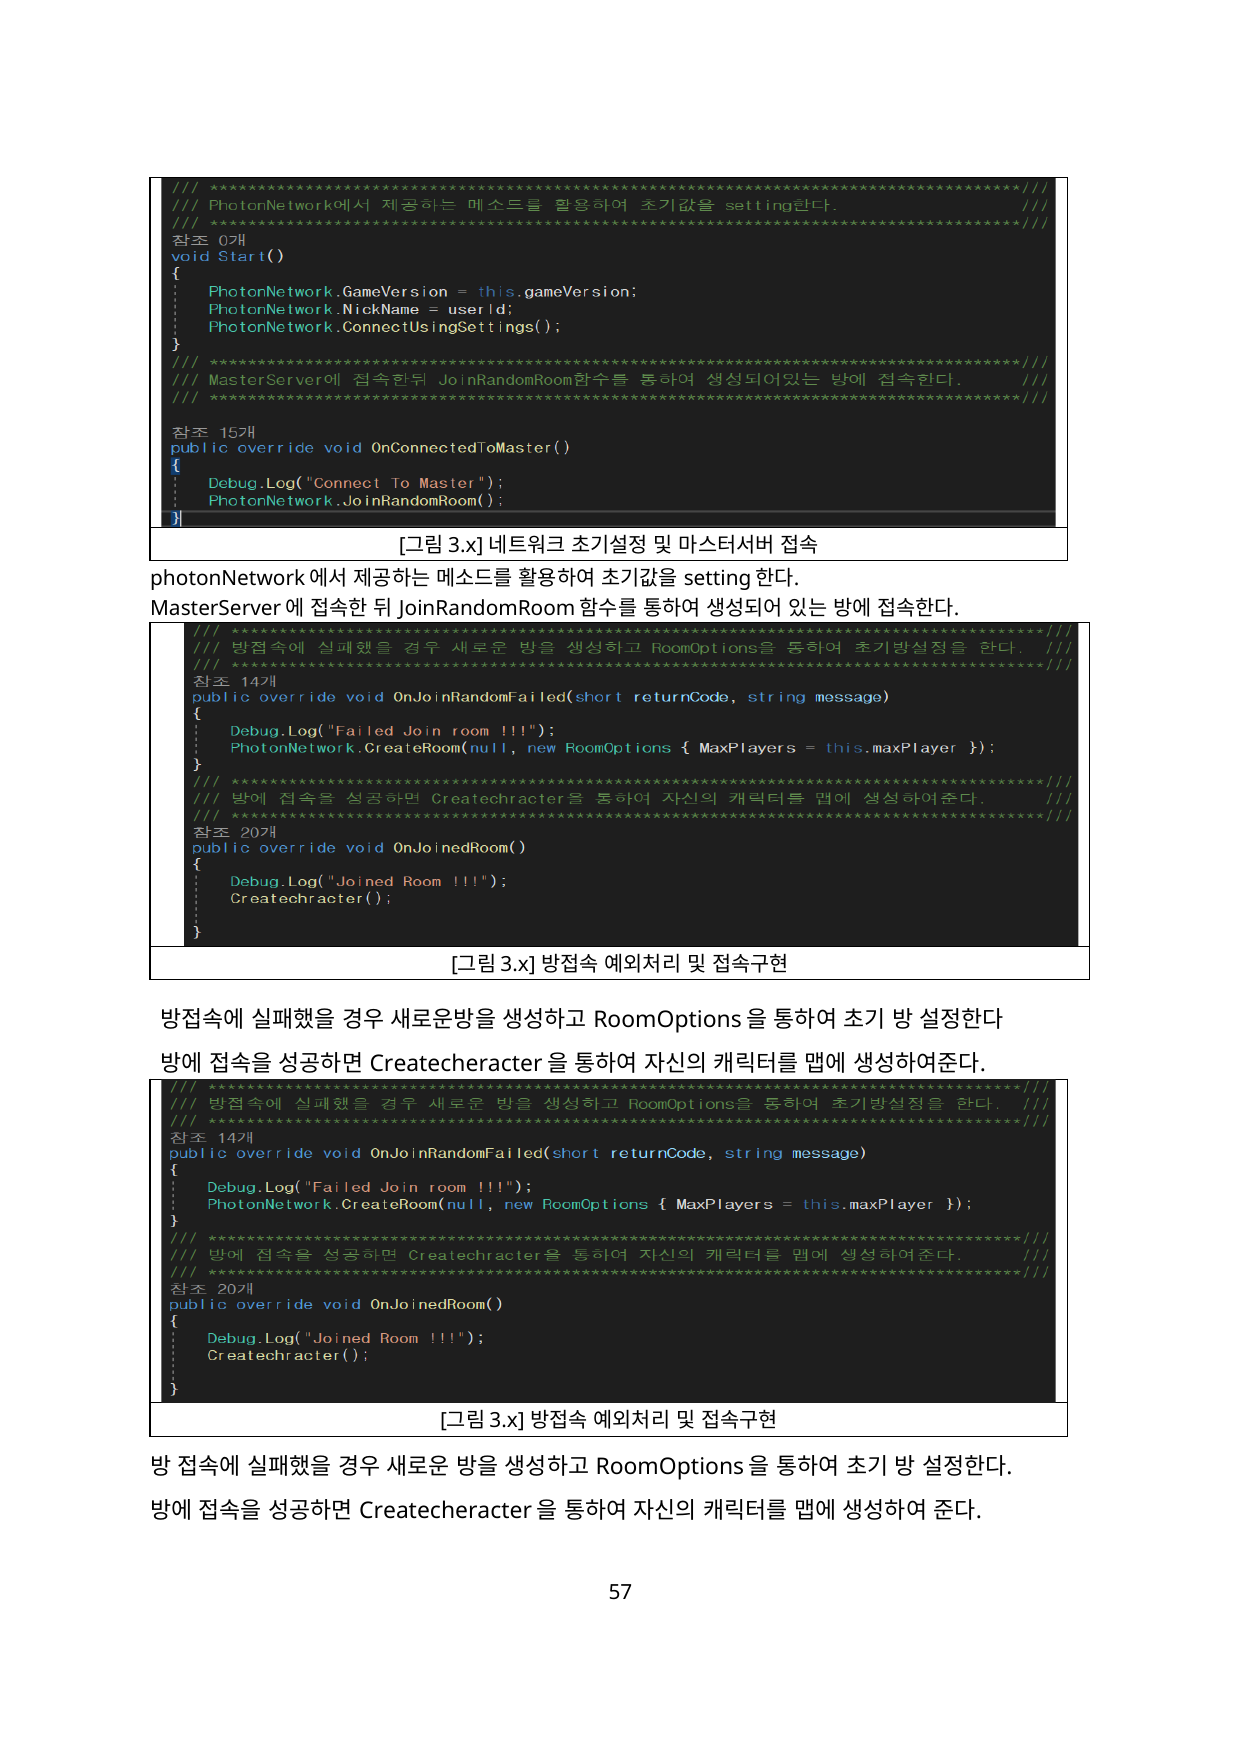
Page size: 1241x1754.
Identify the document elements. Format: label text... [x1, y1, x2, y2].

table_header [1056, 1080, 1067, 1402]
table_header [151, 178, 161, 527]
text photonNetwork에서 제공하는 메소드를 활용하여 초기값을 setting한다. [150, 561, 1090, 591]
table_header [1079, 623, 1089, 946]
table_header [151, 1080, 161, 1402]
table_header [1056, 178, 1067, 527]
text 방접속에 실패했을 경우 새로운방을 생성하고 RoomOptions을 통하여 초기 방 설정한다 [160, 1001, 1090, 1034]
picture [161, 178, 1056, 527]
table_cell [그림3.x] 방접속 예외처리 및 접속구현 [151, 1403, 1067, 1436]
table_cell [그림3.x] 방접속 예외처리 및 접속구현 [151, 947, 1089, 979]
text 방에 접속을 성공하면 Createcheracter을 통하여 자신의 캐릭터를 맵에 생성하여준다. [160, 1045, 1090, 1078]
text 방 접속에 실패했을 경우 새로운 방을 생성하고 RoomOptions을 통하여 초기 방 설정한다. [150, 1447, 1090, 1481]
table_cell [그림3.x] 네트워크 초기설정 및 마스터서버 접속 [151, 528, 1067, 560]
picture [161, 1079, 1056, 1403]
table_header [151, 623, 184, 946]
picture [184, 623, 1079, 946]
text 방에 접속을 성공하면 Createcheracter을 통하여 자신의 캐릭터를 맵에 생성하여 준다. [150, 1492, 1090, 1525]
text MasterServer에 접속한 뒤 JoinRandomRoom함수를 통하여 생성되어 있는 방에 접속한다. [150, 592, 1090, 622]
